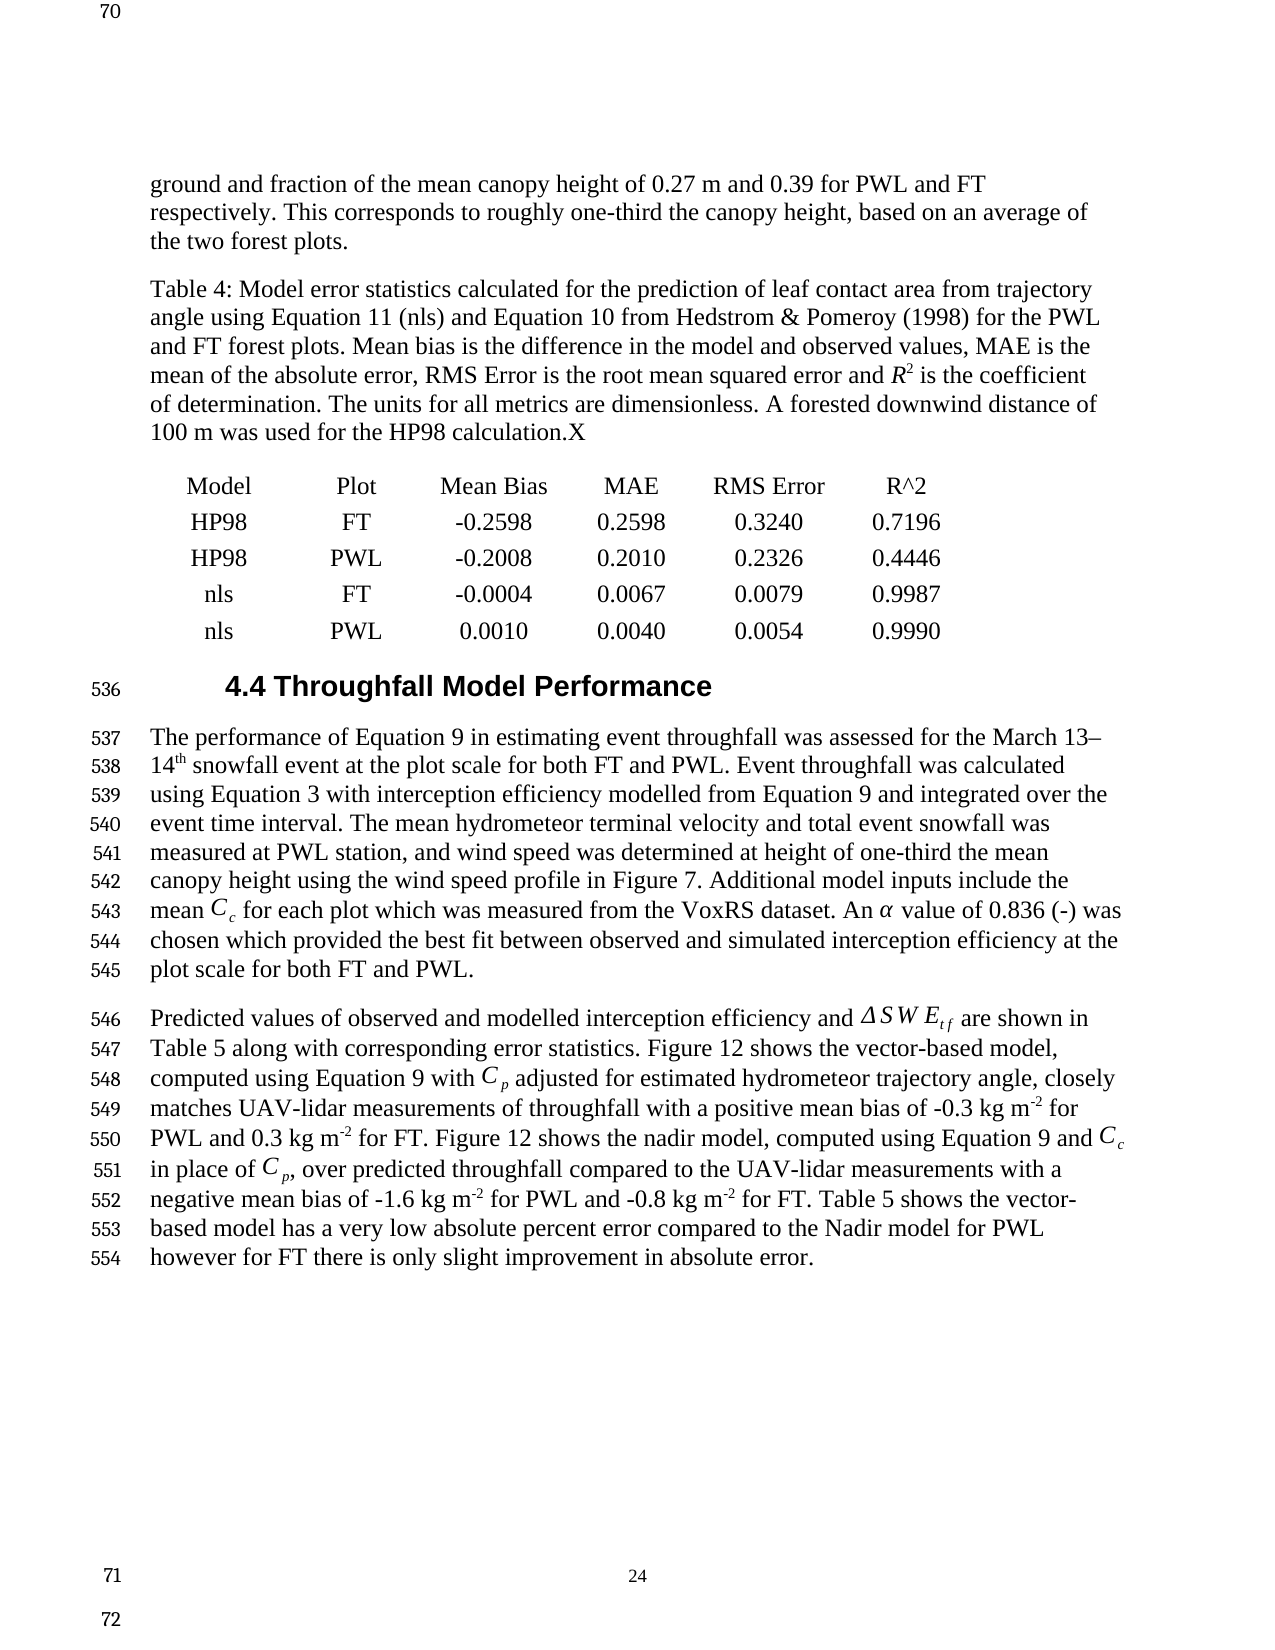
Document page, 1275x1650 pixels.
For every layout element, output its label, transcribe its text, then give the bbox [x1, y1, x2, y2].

text The performance of Equation 9 in estimating event throughfall was assessed for the March 13–14th snowfall event at the plot scale for both FT and PWL. Event throughfall was calculated using Equation 3 with interception efficiency modelled from Equation 9 and integrated over the event time interval. The mean hydrometeor terminal velocity and total event snowfall was measured at PWL station, and wind speed was determined at height of one-third the mean canopy height using the wind speed profile in Figure 7. Additional model inputs include the mean for each plot which was measured from the VoxRS dataset. An value of 0.836 (-) was chosen which provided the best fit between observed and simulated interception efficiency at the plot scale for both FT and PWL. [150, 722, 1125, 983]
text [150, 169, 1102, 255]
text Predicted values of observed and modelled interception efficiency and are shown in Table 5 along with corresponding error statistics. Figure 12 shows the vector-based model, computed using Equation 9 with adjusted for estimated hydrometeor trajectory angle, closely matches UAV-lidar measurements of throughfall with a positive mean bias of -0.3 kg m-2 for PWL and 0.3 kg m-2 for FT. Figure 12 shows the nadir model, computed using Equation 9 and in place of , over predicted throughfall compared to the UAV-lidar measurements with a negative mean bias of -1.6 kg m-2 for PWL and -0.8 kg m-2 for FT. Table 5 shows the vector-based model has a very low absolute percent error compared to the Nadir model for PWL however for FT there is only slight improvement in absolute error. [150, 1002, 1125, 1271]
subtitle 4.4 Throughfall Model Performance [150, 669, 1125, 703]
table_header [139, 150, 1114, 648]
